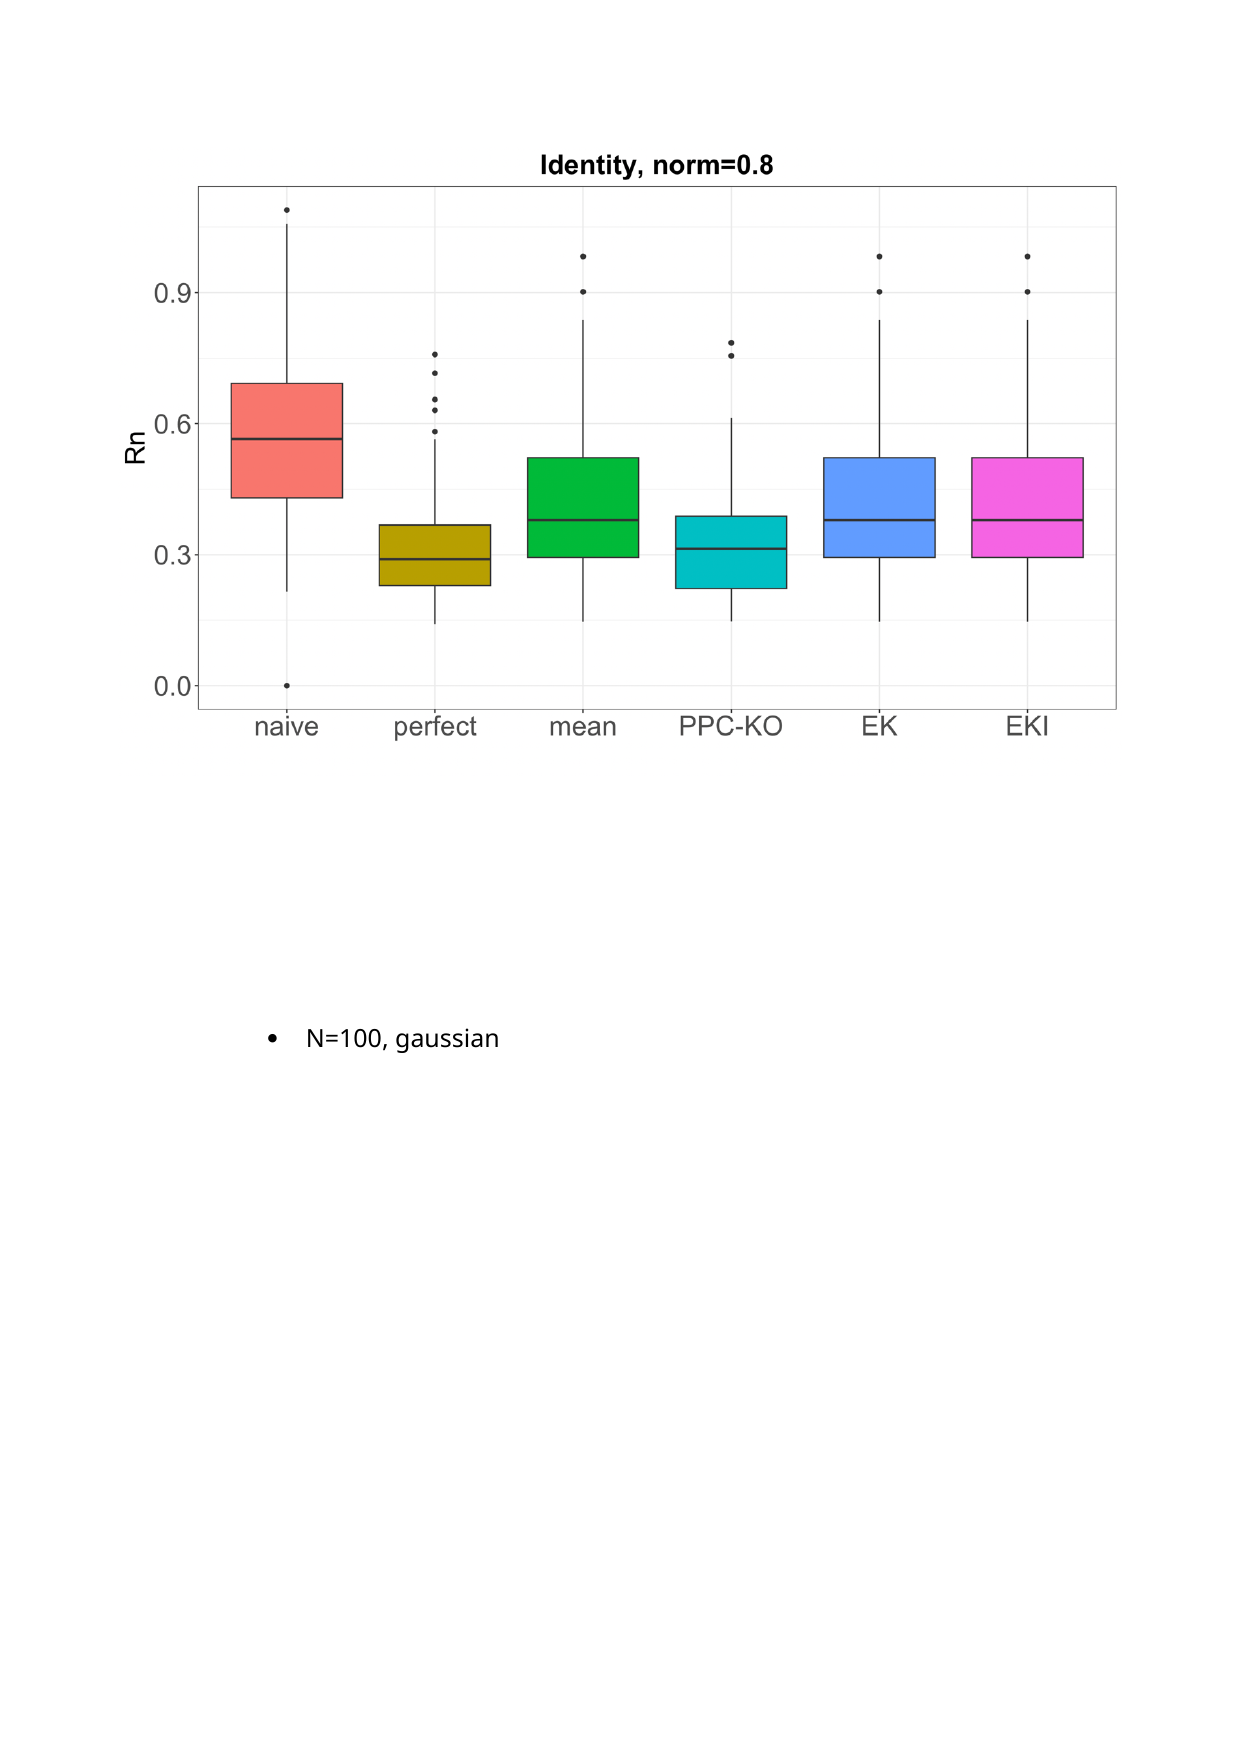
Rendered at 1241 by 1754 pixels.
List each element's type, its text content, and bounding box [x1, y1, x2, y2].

picture [118, 147, 1123, 776]
list N=100, gaussian [268, 1020, 1122, 1054]
